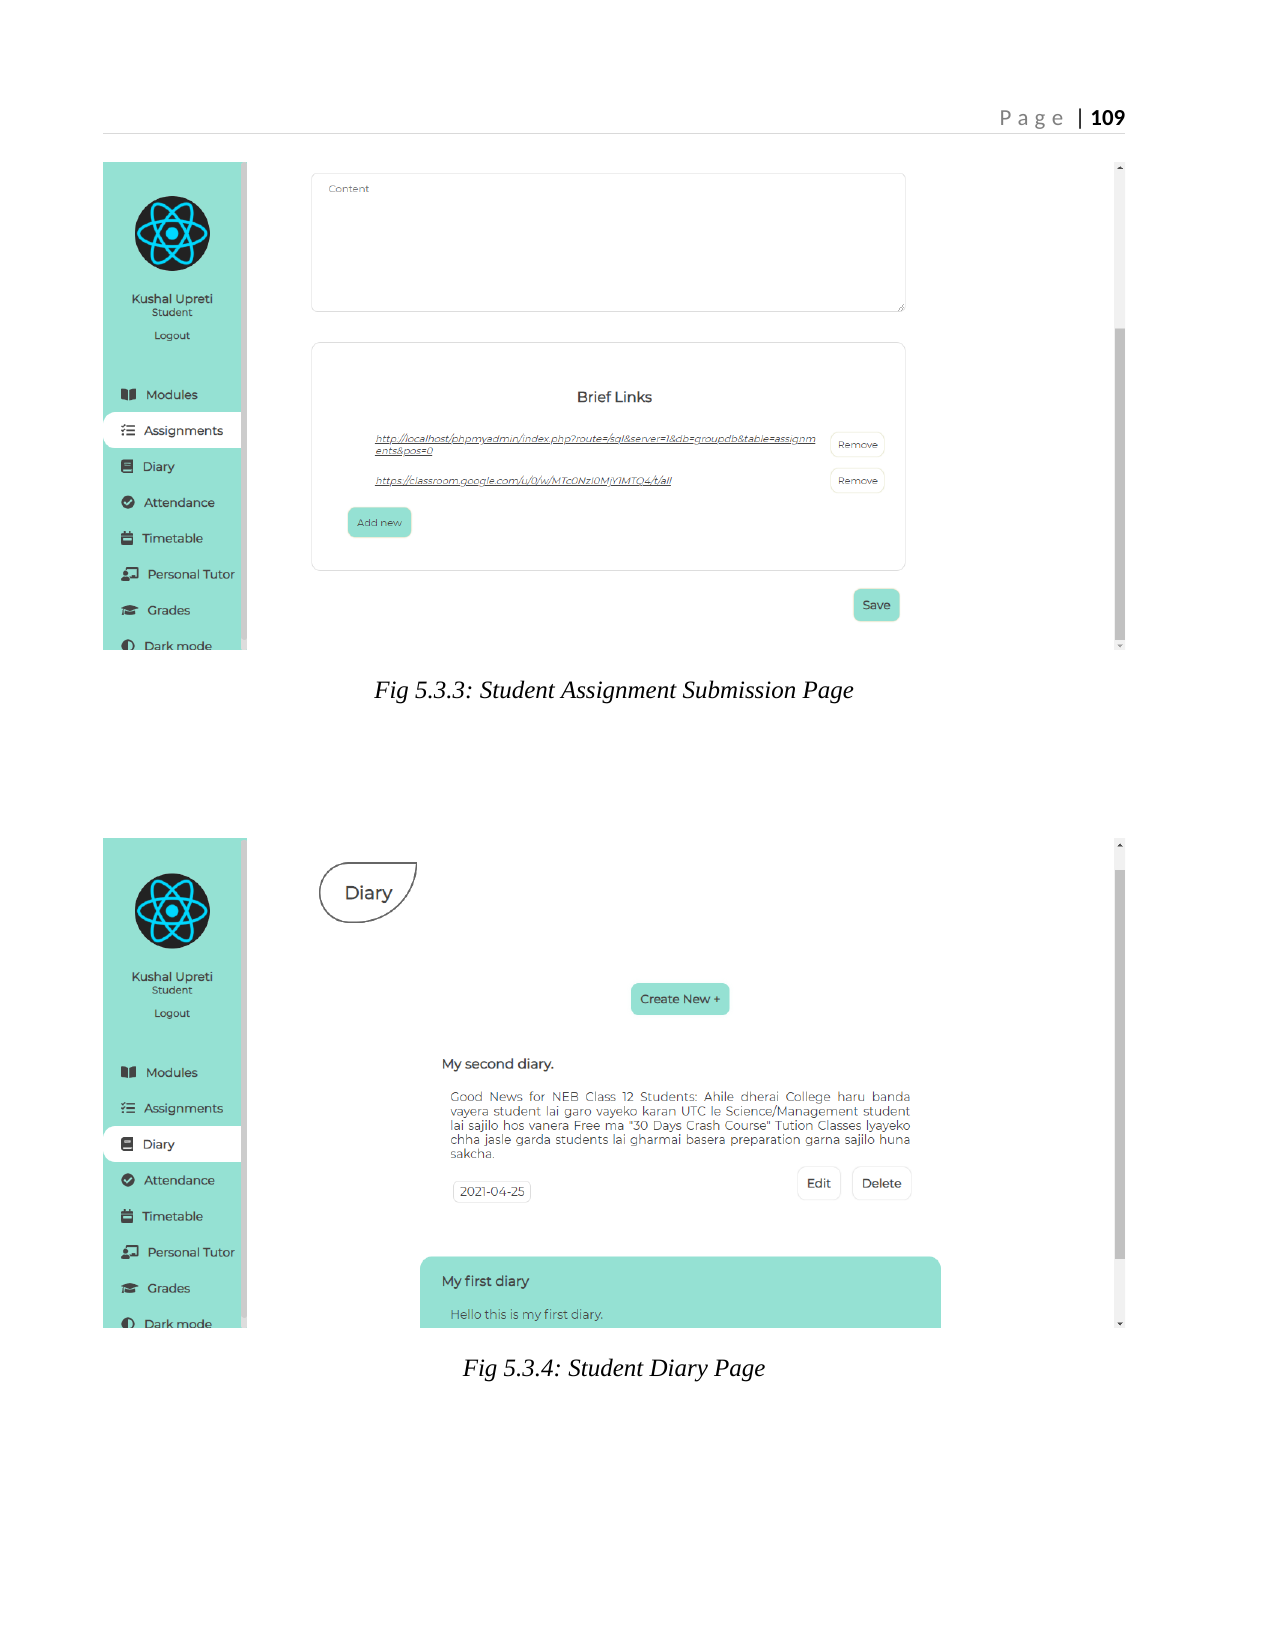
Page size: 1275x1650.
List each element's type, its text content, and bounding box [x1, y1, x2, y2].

text Fig 5.3.4: Student Diary Page [103, 1353, 1125, 1381]
picture [103, 162, 1125, 650]
picture [103, 838, 1125, 1328]
text Fig 5.3.3: Student Assignment Submission Page [103, 675, 1125, 704]
